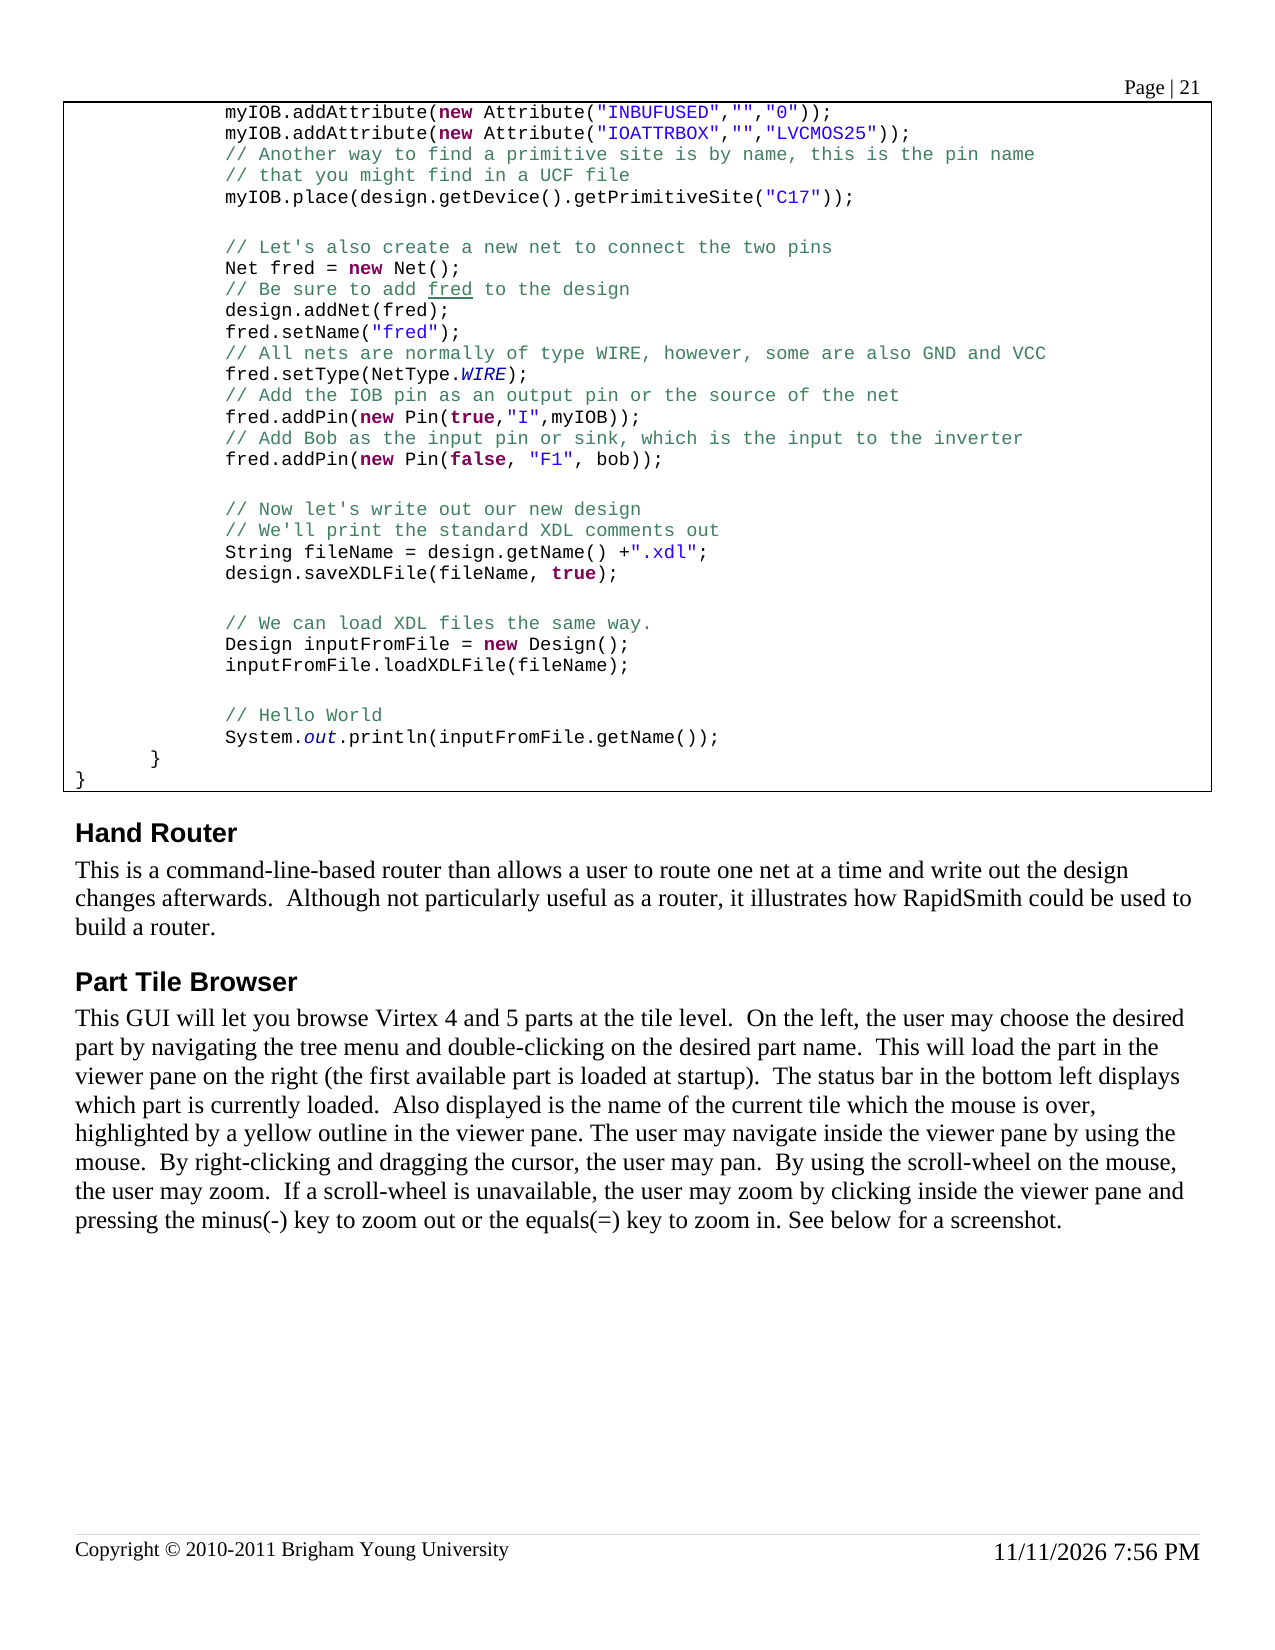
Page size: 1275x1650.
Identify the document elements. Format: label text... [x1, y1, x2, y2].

text This GUI will let you browse Virtex 4 and 5 parts at the tile level. On the left, the user may choose the desired part by navigating the tree menu and double-clicking on the desired part name. This will load the part in the viewer pane on the right (the first available part is loaded at startup). The status bar in the bottom left displays which part is currently loaded. Also displayed is the name of the current tile which the mouse is over, highlighted by a yellow outline in the viewer pane. The user may navigate inside the viewer pane by using the mouse. By right-clicking and dragging the cursor, the user may pan. By using the scroll-wheel on the mouse, the user may zoom. If a scroll-wheel is unavailable, the user may zoom by clicking inside the viewer pane and pressing the minus(-) key to zoom out or the equals(=) key to zoom in. See below for a screenshot. [75, 1003, 1200, 1233]
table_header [64, 103, 1211, 791]
subtitle Part Tile Browser [75, 966, 1200, 997]
subtitle Hand Router [75, 817, 1200, 848]
text This is a command-line-based router than allows a user to route one net at a time and write out the design changes afterwards. Although not particularly useful as a router, it illustrates how RapidSmith could be used to build a router. [75, 855, 1200, 941]
